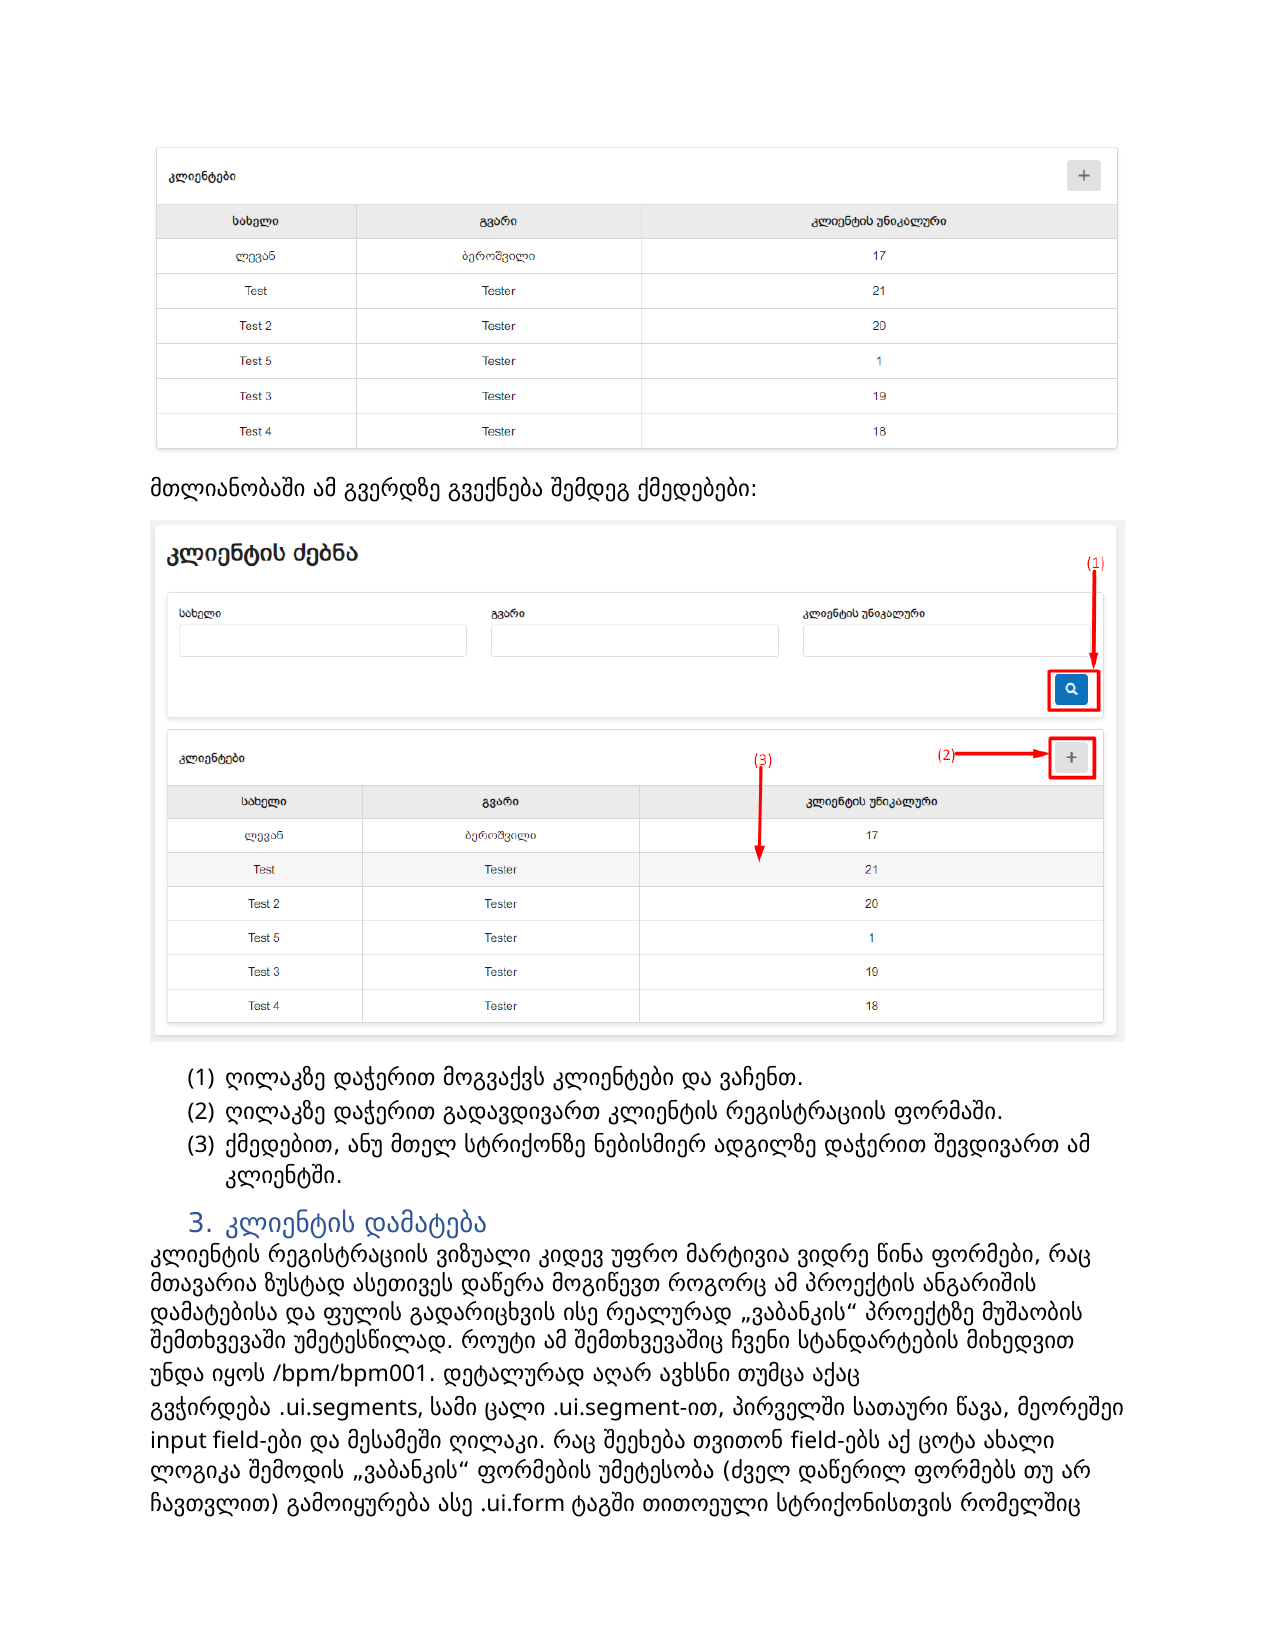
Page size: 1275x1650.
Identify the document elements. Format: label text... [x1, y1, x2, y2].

text მთლიანობაში ამ გვერდზე გვექნება შემდეგ ქმედებები: [150, 475, 1125, 502]
list ღილაკზე დაჭერით გადავდივართ კლიენტის რეგისტრაციის ფორმაში. [187, 1095, 1125, 1126]
list ღილაკზე დაჭერით მოგვაქვს კლიენტები და ვაჩენთ. [187, 1061, 1125, 1092]
subtitle კლიენტის დამატება [187, 1207, 1125, 1239]
picture [150, 140, 1125, 457]
picture [150, 520, 1125, 1042]
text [150, 1241, 1125, 1518]
list ქმედებით, ანუ მთელ სტრიქონზე ნებისმიერ ადგილზე დაჭერით შევდივართ ამ კლიენტში. [187, 1128, 1125, 1188]
